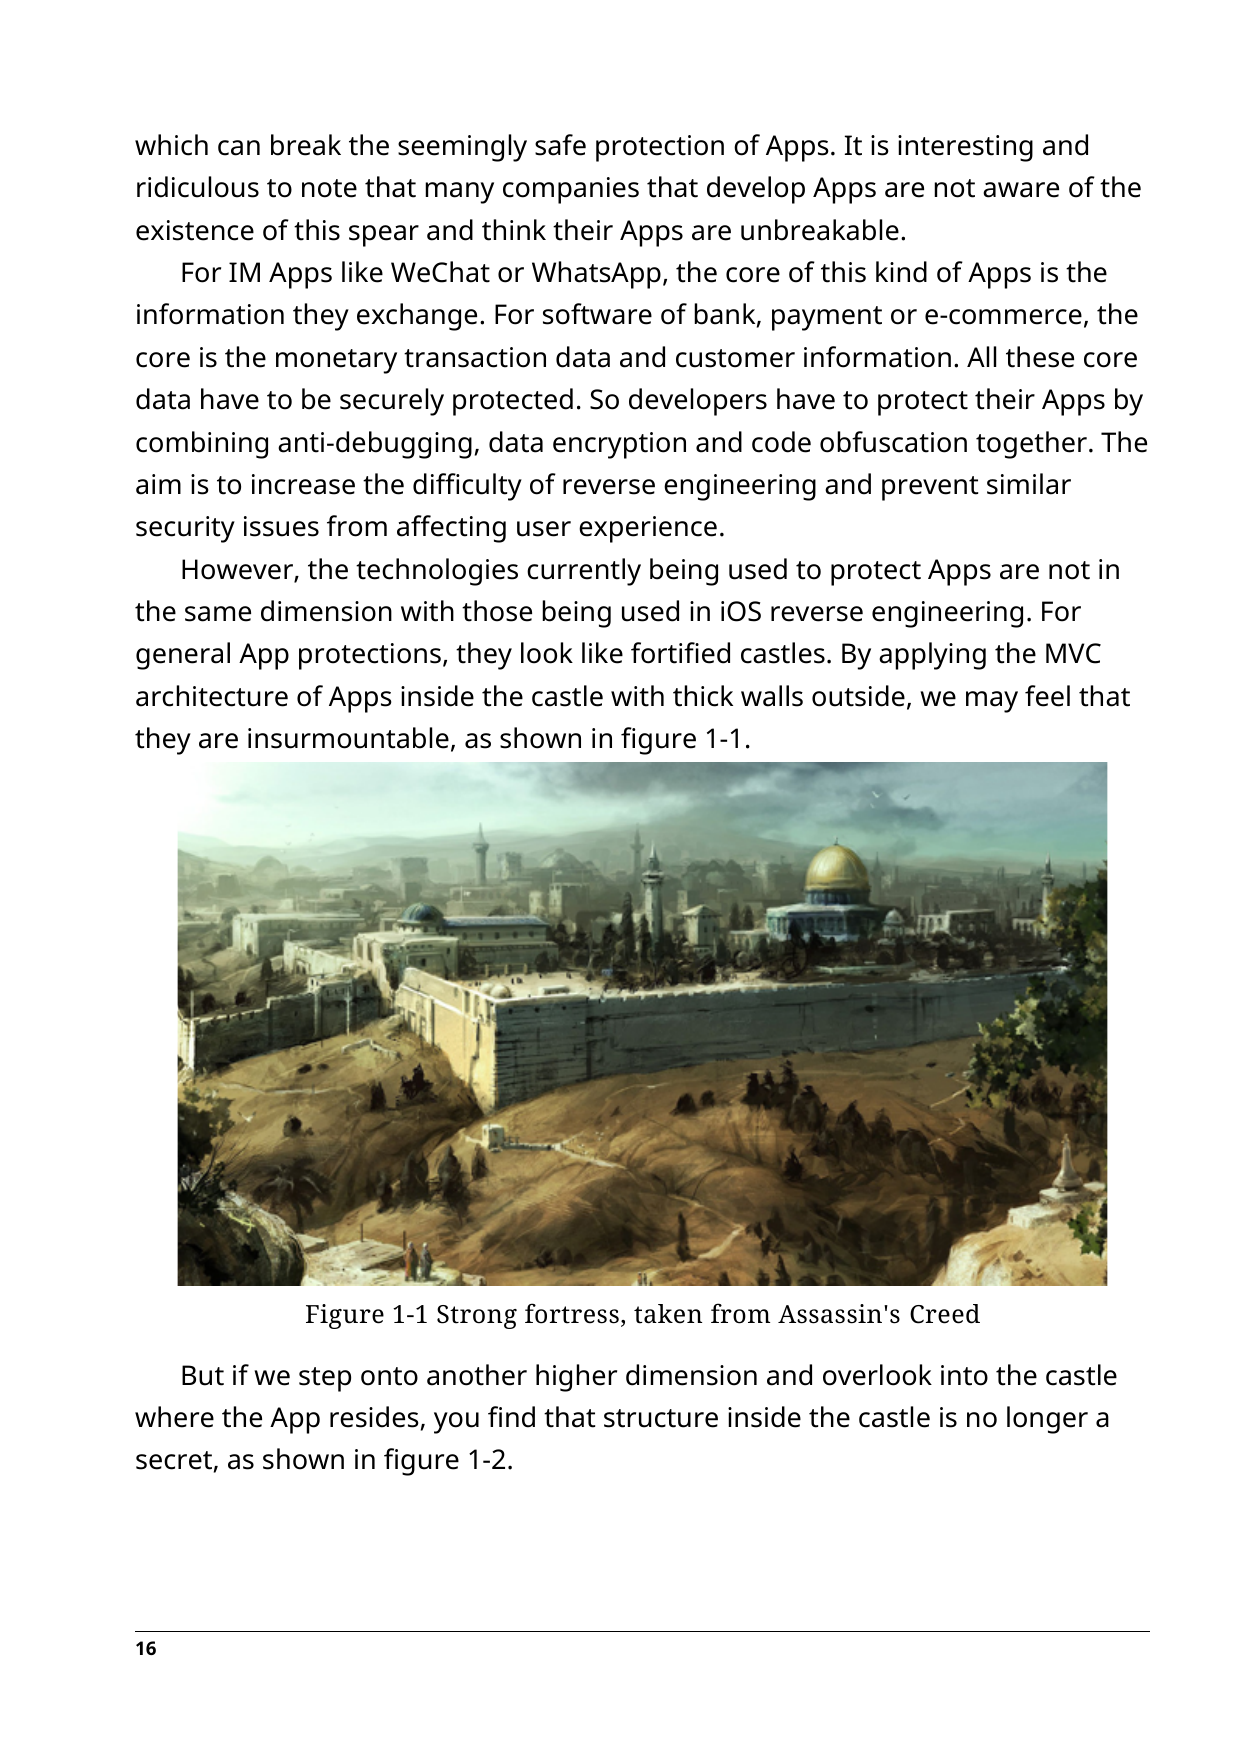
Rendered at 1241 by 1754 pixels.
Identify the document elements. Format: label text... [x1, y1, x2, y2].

text However, the technologies currently being used to protect Apps are not in the same dimension with those being used in iOS reverse engineering. For general App protections, they look like fortified castles. By applying the MVC architecture of Apps inside the castle with thick walls outside, we may feel that they are insurmountable, as shown in figure 1-1. [135, 550, 1150, 757]
text Figure 1-1 Strong fortress, taken from Assassin's Creed [135, 1297, 1150, 1331]
text For IM Apps like WeChat or WhatsApp, the core of this kind of Apps is the information they exchange. For software of bank, payment or e-commerce, the core is the monetary transaction data and customer information. All these core data have to be securely protected. So developers have to protect their Apps by combining anti-debugging, data encryption and code obfuscation together. The aim is to increase the difficulty of reverse engineering and prevent similar security issues from affecting user experience. [135, 253, 1150, 545]
picture [177, 762, 1108, 1286]
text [135, 126, 1150, 248]
text But if we step onto another higher dimension and overlook into the castle where the App resides, you find that structure inside the castle is no longer a secret, as shown in figure 1-2. [135, 1356, 1150, 1478]
